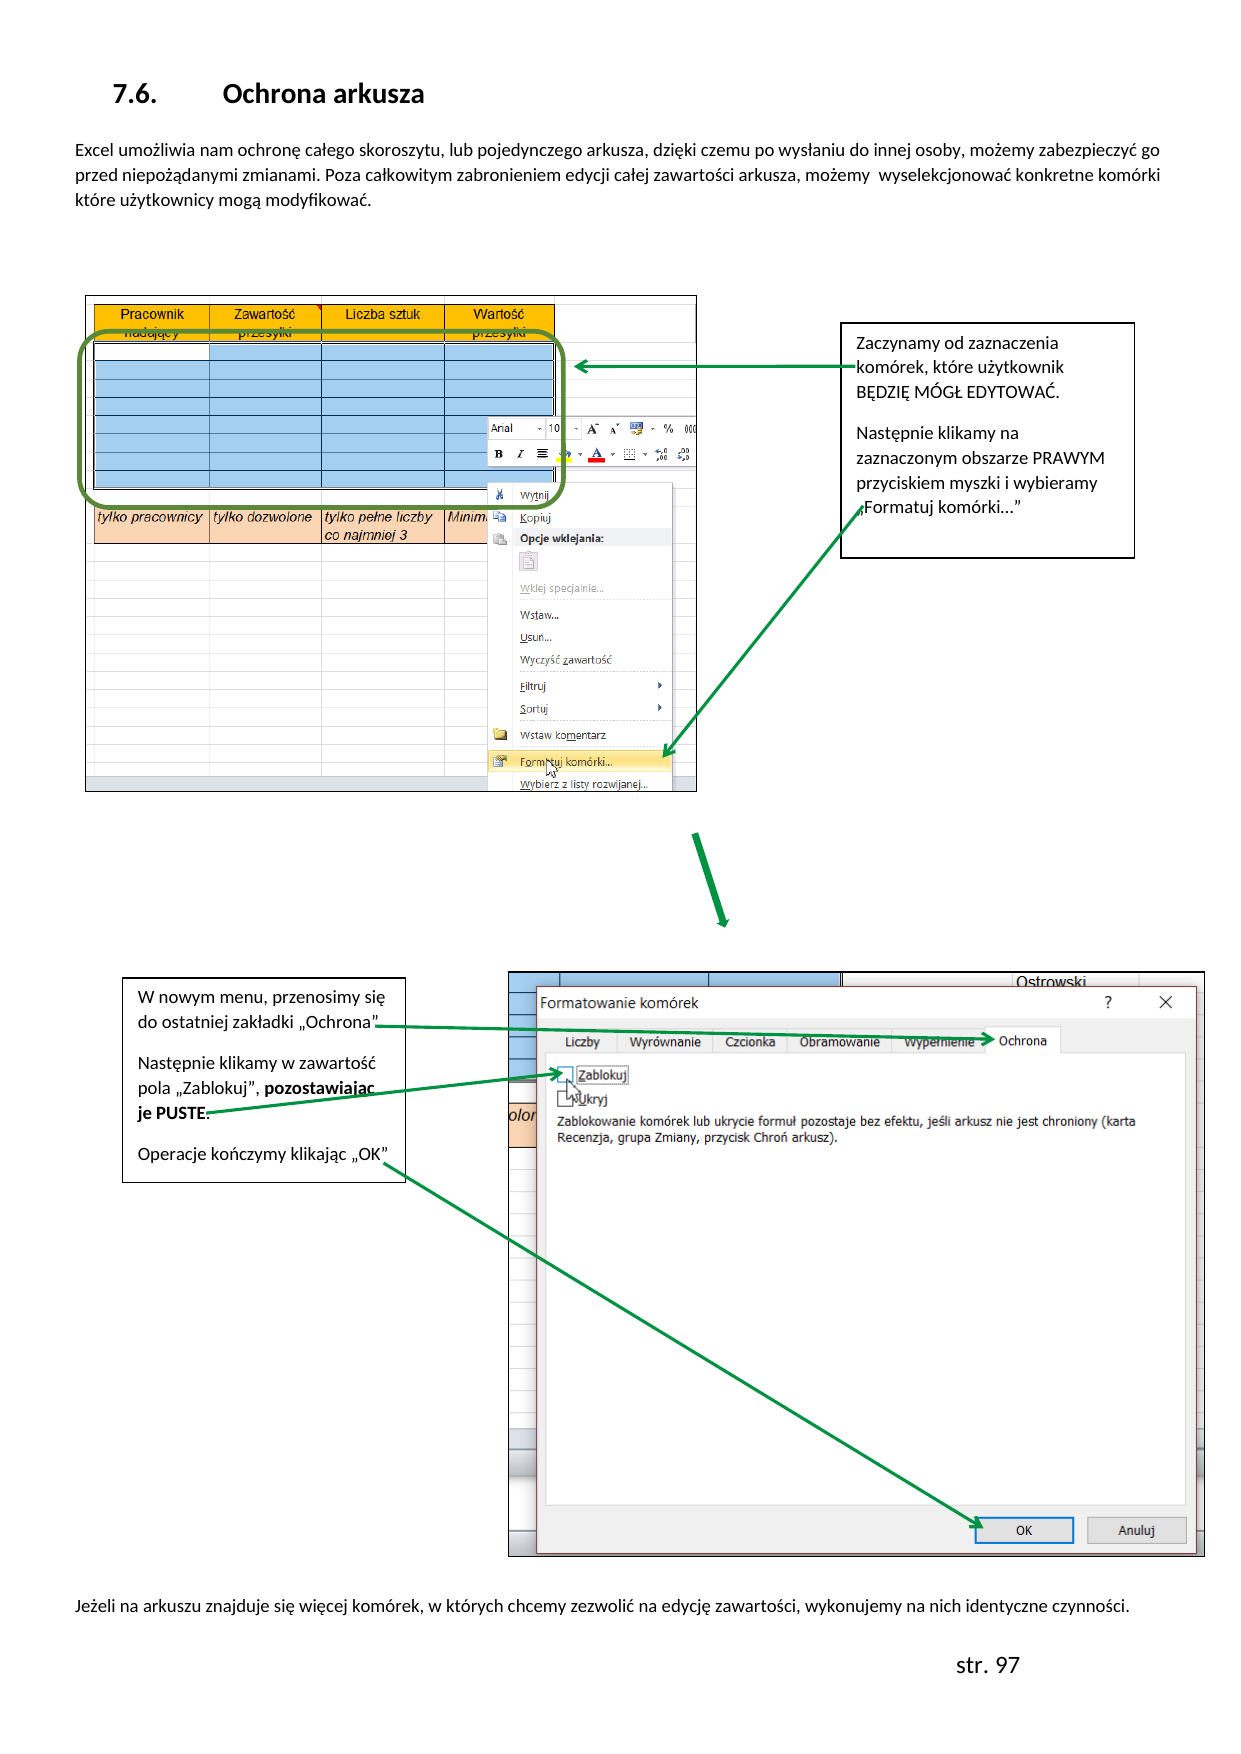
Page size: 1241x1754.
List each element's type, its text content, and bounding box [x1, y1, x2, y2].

subtitle Ochrona arkusza [112, 75, 1165, 111]
picture [509, 973, 1204, 1556]
picture [86, 334, 561, 505]
picture [86, 296, 696, 791]
text Excel umożliwia nam ochronę całego skoroszytu, lub pojedynczego arkusza, dzięki czemu po wysłaniu do innej osoby, możemy zabezpieczyć go przed niepożądanymi zmianami. Poza całkowitym zabronieniem edycji całej zawartości arkusza, możemy wyselekcjonować konkretne komórki które użytkownicy mogą modyfikować. [75, 138, 1165, 211]
text Jeżeli na arkuszu znajduje się więcej komórek, w których chcemy zezwolić na edycję zawartości, wykonujemy na nich identyczne czynności. [75, 1594, 1165, 1617]
